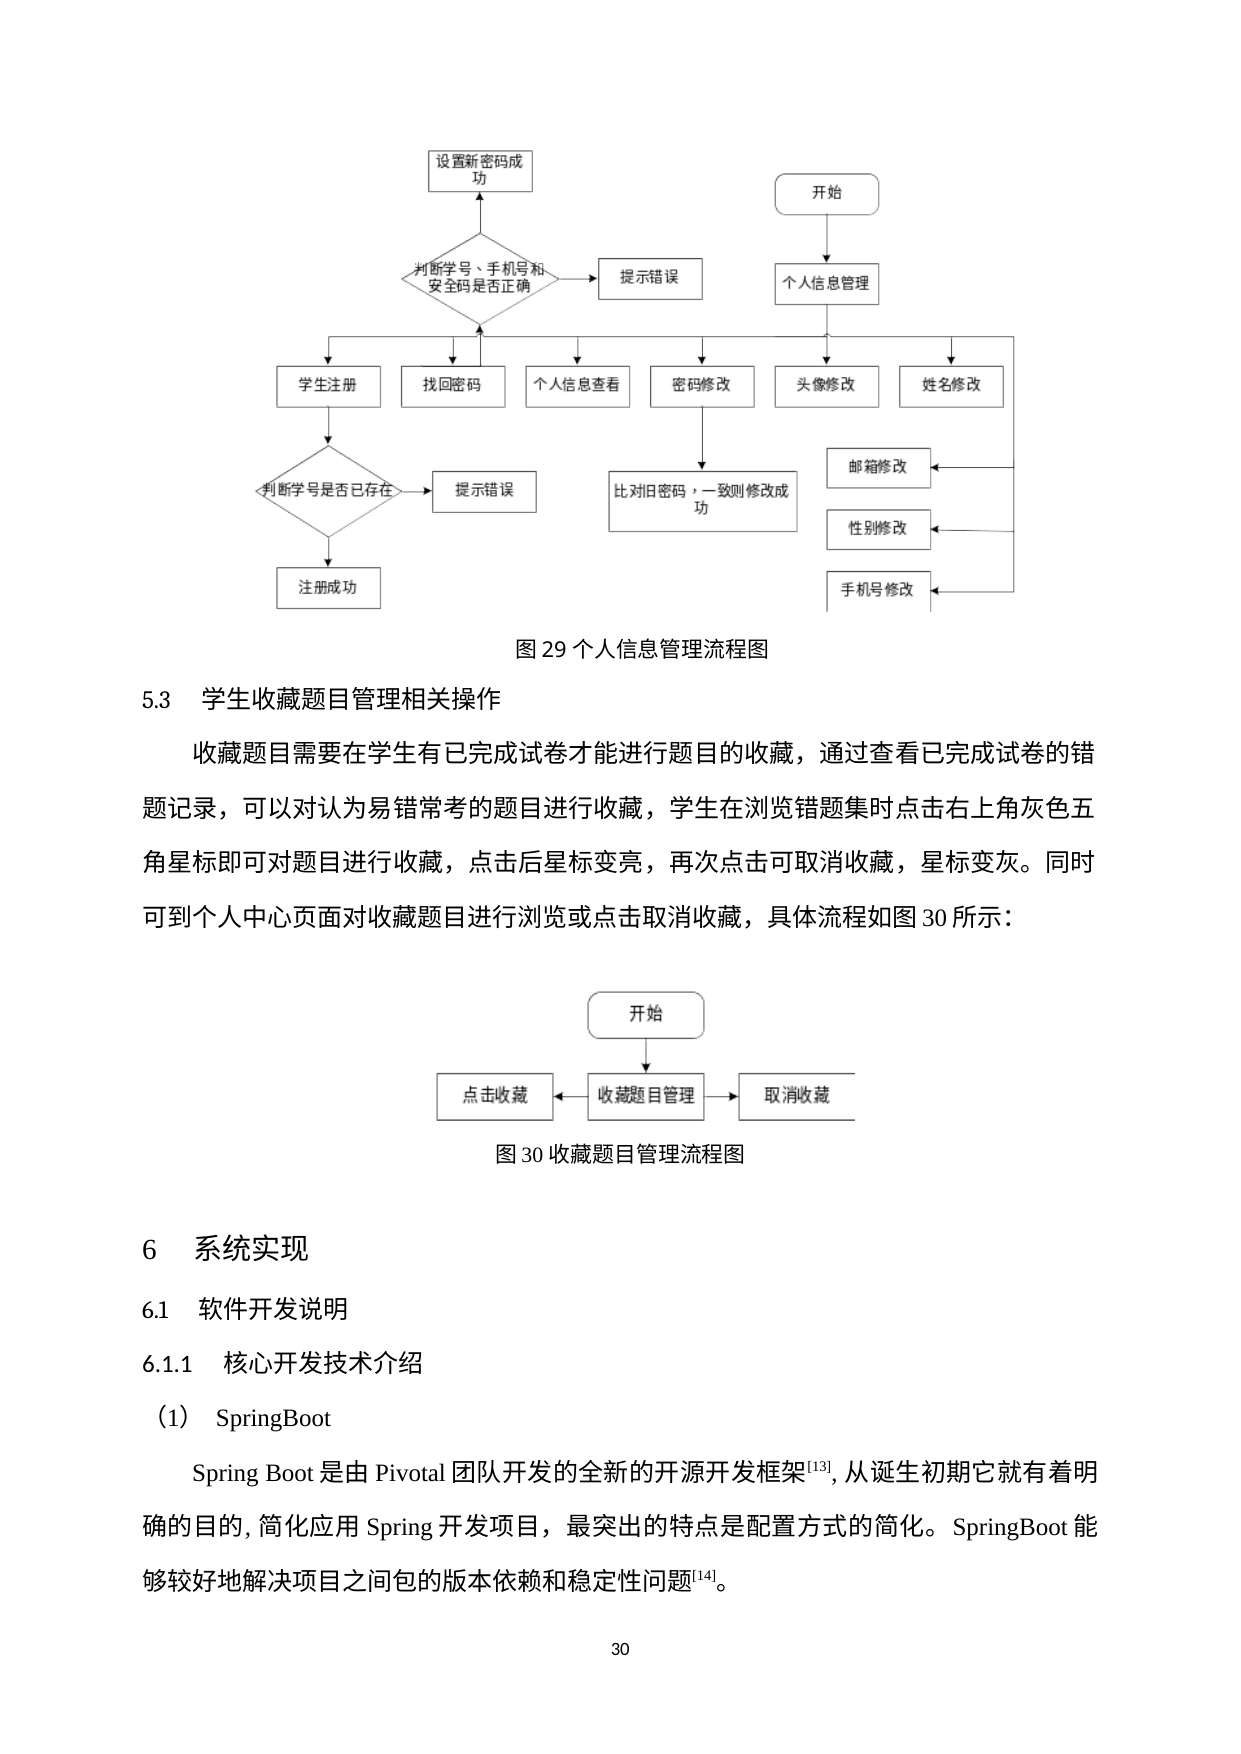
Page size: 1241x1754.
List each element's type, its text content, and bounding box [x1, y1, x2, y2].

text 学生收藏题目管理相关操作 [142, 679, 1098, 716]
text Spring Boot是由Pivotal团队开发的全新的开源开发框架[13], 从诞生初期它就有着明确的目的, 简化应用Spring开发项目，最突出的特点是配置方式的简化。SpringBoot能够较好地解决项目之间包的版本依赖和稳定性问题[14]。 [142, 1452, 1098, 1597]
subtitle 系统实现 [142, 1226, 1098, 1268]
text 软件开发说明 [142, 1289, 1098, 1325]
text 收藏题目需要在学生有已完成试卷才能进行题目的收藏，通过查看已完成试卷的错题记录，可以对认为易错常考的题目进行收藏，学生在浏览错题集时点击右上角灰色五角星标即可对题目进行收藏，点击后星标变亮，再次点击可取消收藏，星标变灰。同时可到个人中心页面对收藏题目进行浏览或点击取消收藏，具体流程如图30所示： [142, 734, 1098, 976]
text 核心开发技术介绍 [142, 1343, 1098, 1380]
text 图29 个人信息管理流程图 [142, 632, 1098, 664]
text 图30 收藏题目管理流程图 [142, 991, 1098, 1211]
list SpringBoot [142, 1398, 1098, 1434]
